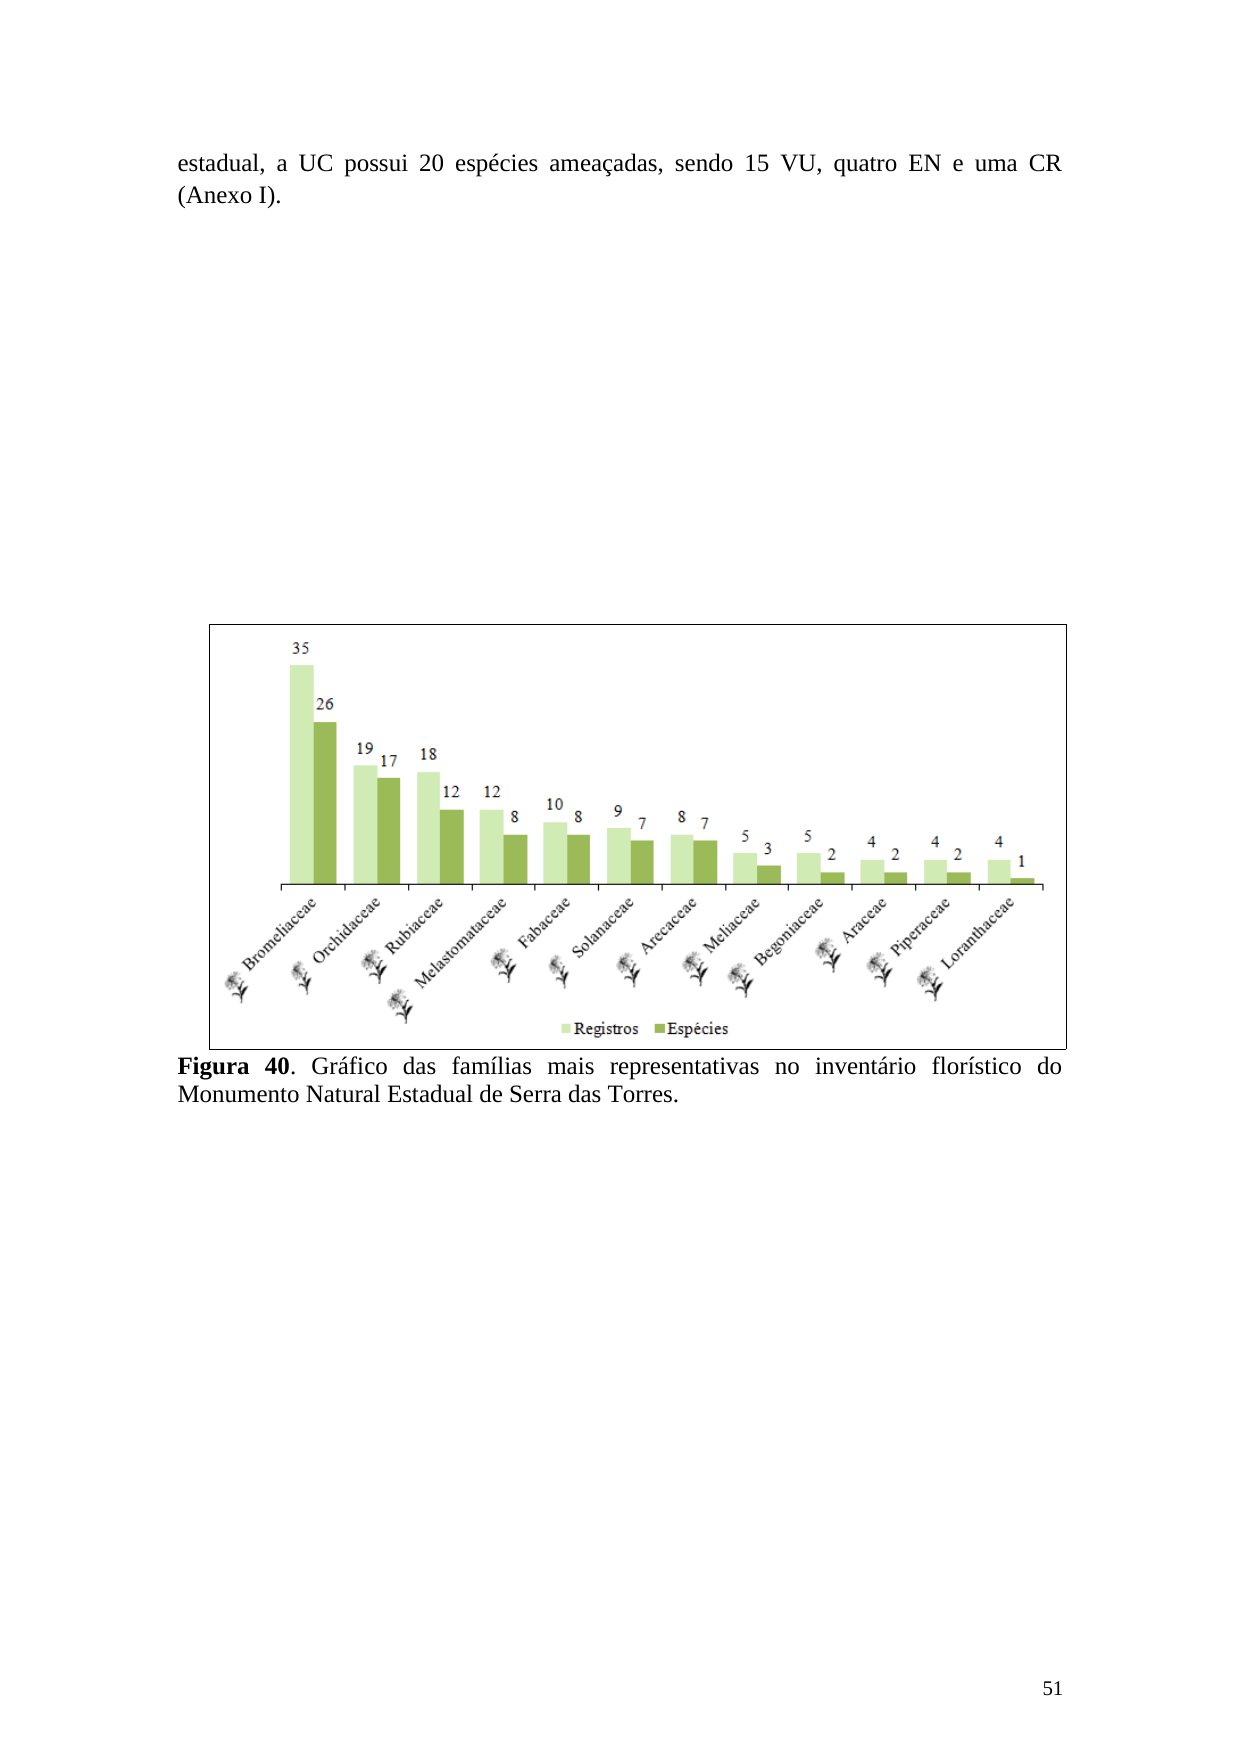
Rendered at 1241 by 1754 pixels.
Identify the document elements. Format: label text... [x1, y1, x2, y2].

picture [224, 631, 1047, 1041]
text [177, 148, 1063, 209]
text Figura 40. Gráfico das famílias mais representativas no inventário florístico do Monumento Natural Estadual de Serra das Torres. [177, 1051, 1063, 1108]
